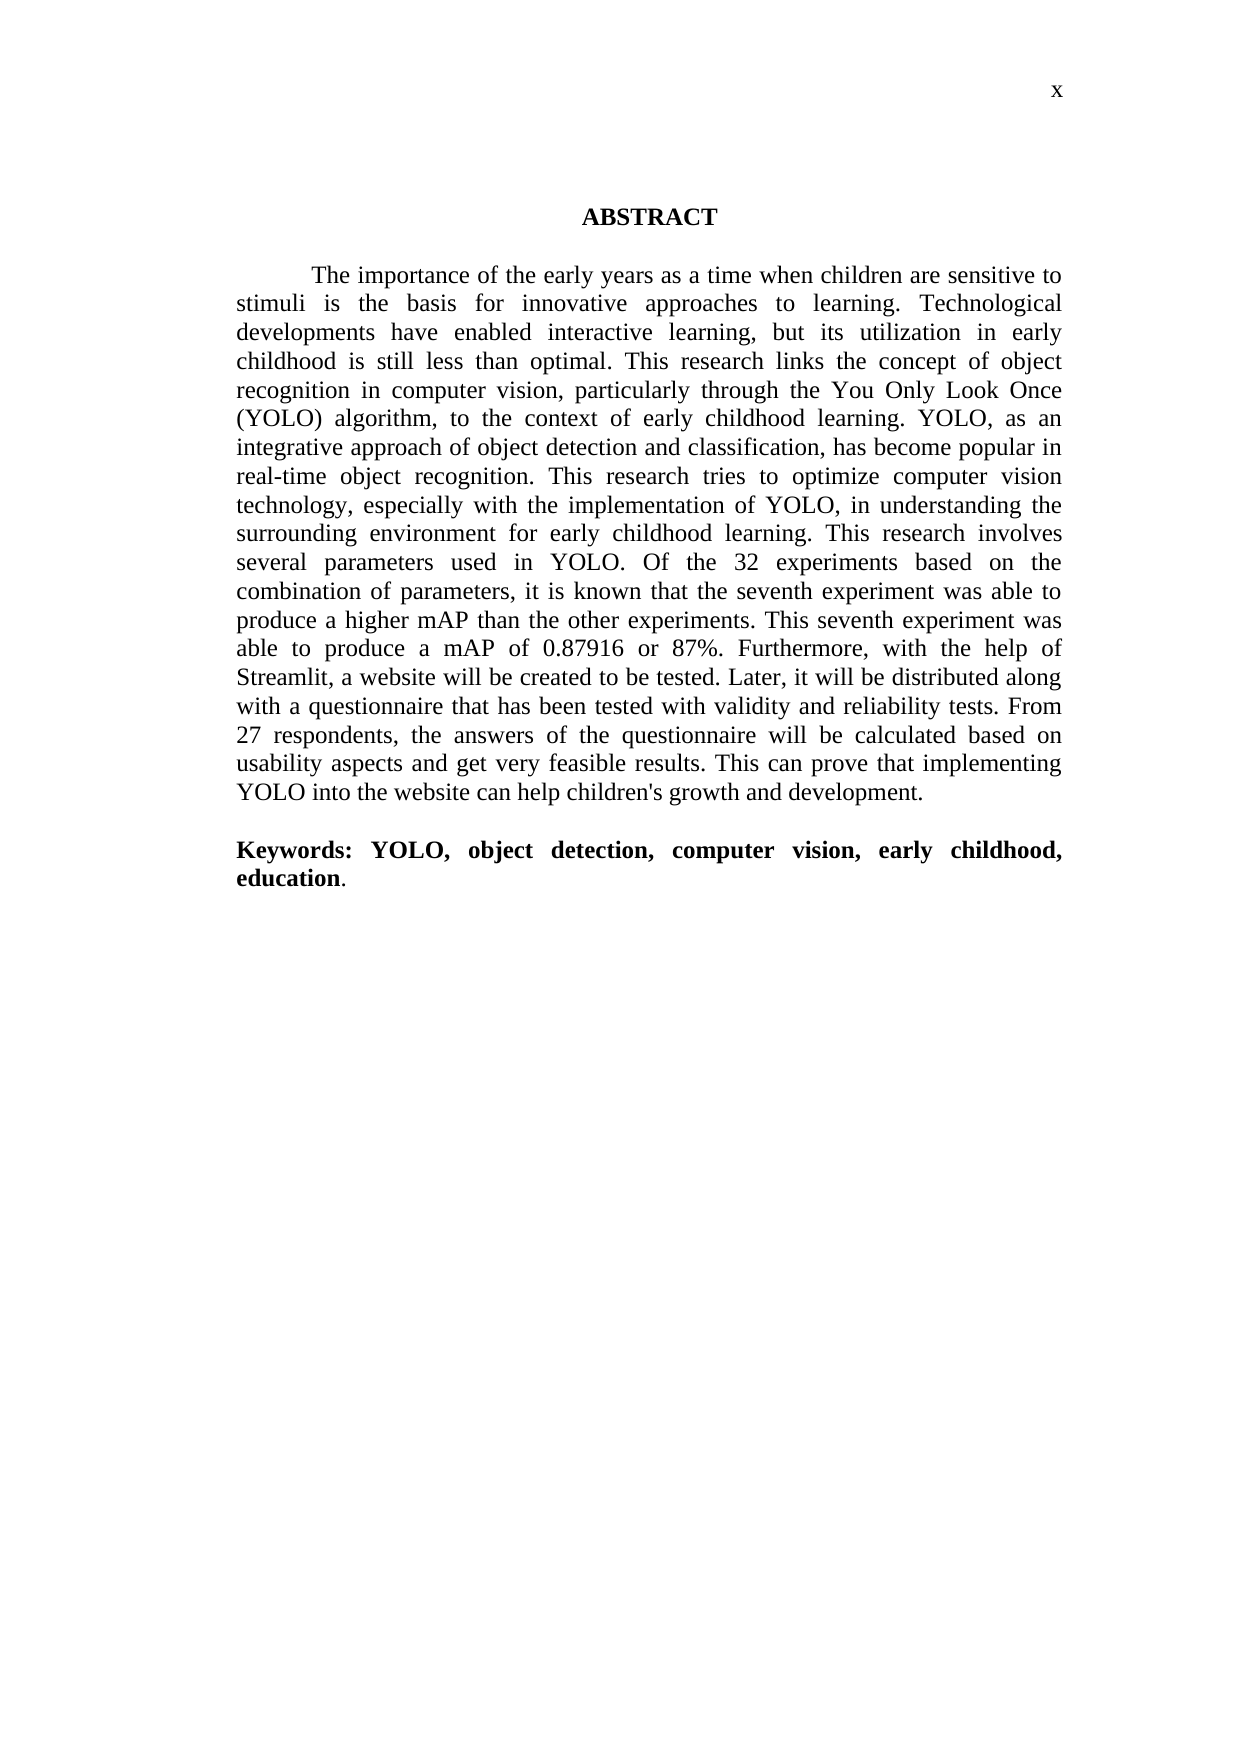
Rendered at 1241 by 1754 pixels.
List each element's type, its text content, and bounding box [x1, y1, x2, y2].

text Keywords: YOLO, object detection, computer vision, early childhood, education. [236, 835, 1063, 892]
text The importance of the early years as a time when children are sensitive to stimuli is the basis for innovative approaches to learning. Technological developments have enabled interactive learning, but its utilization in early childhood is still less than optimal. This research links the concept of object recognition in computer vision, particularly through the You Only Look Once (YOLO) algorithm, to the context of early childhood learning. YOLO, as an integrative approach of object detection and classification, has become popular in real-time object recognition. This research tries to optimize computer vision technology, especially with the implementation of YOLO, in understanding the surrounding environment for early childhood learning. This research involves several parameters used in YOLO. Of the 32 experiments based on the combination of parameters, it is known that the seventh experiment was able to produce a higher mAP than the other experiments. This seventh experiment was able to produce a mAP of 0.87916 or 87%. Furthermore, with the help of Streamlit, a website will be created to be tested. Later, it will be distributed along with a questionnaire that has been tested with validity and reliability tests. From 27 respondents, the answers of the questionnaire will be calculated based on usability aspects and get very feasible results. This can prove that implementing YOLO into the website can help children's growth and development. [236, 260, 1063, 806]
subtitle ABSTRACT [236, 202, 1063, 231]
